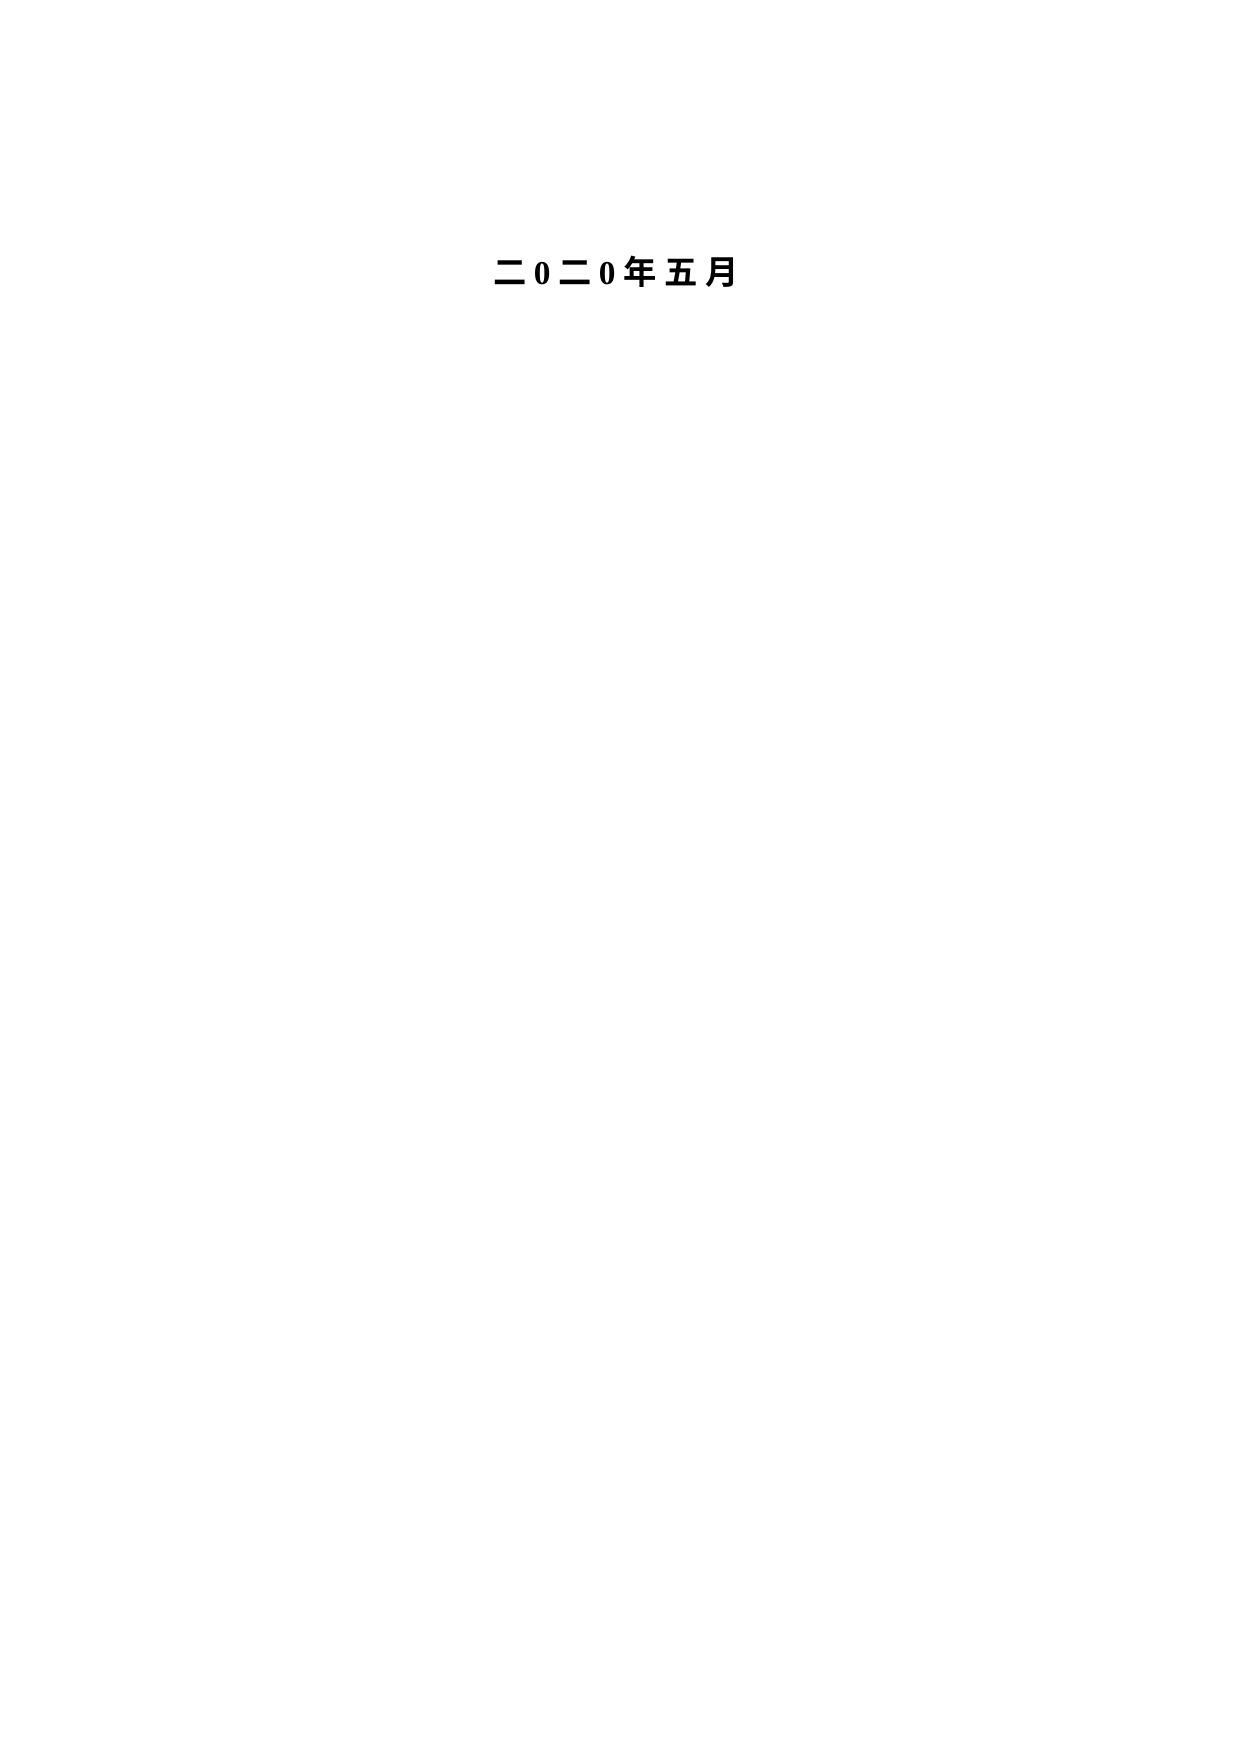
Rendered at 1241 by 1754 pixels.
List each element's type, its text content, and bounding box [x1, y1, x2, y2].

text 二0 二0 年 五 月 [450, 237, 1053, 302]
